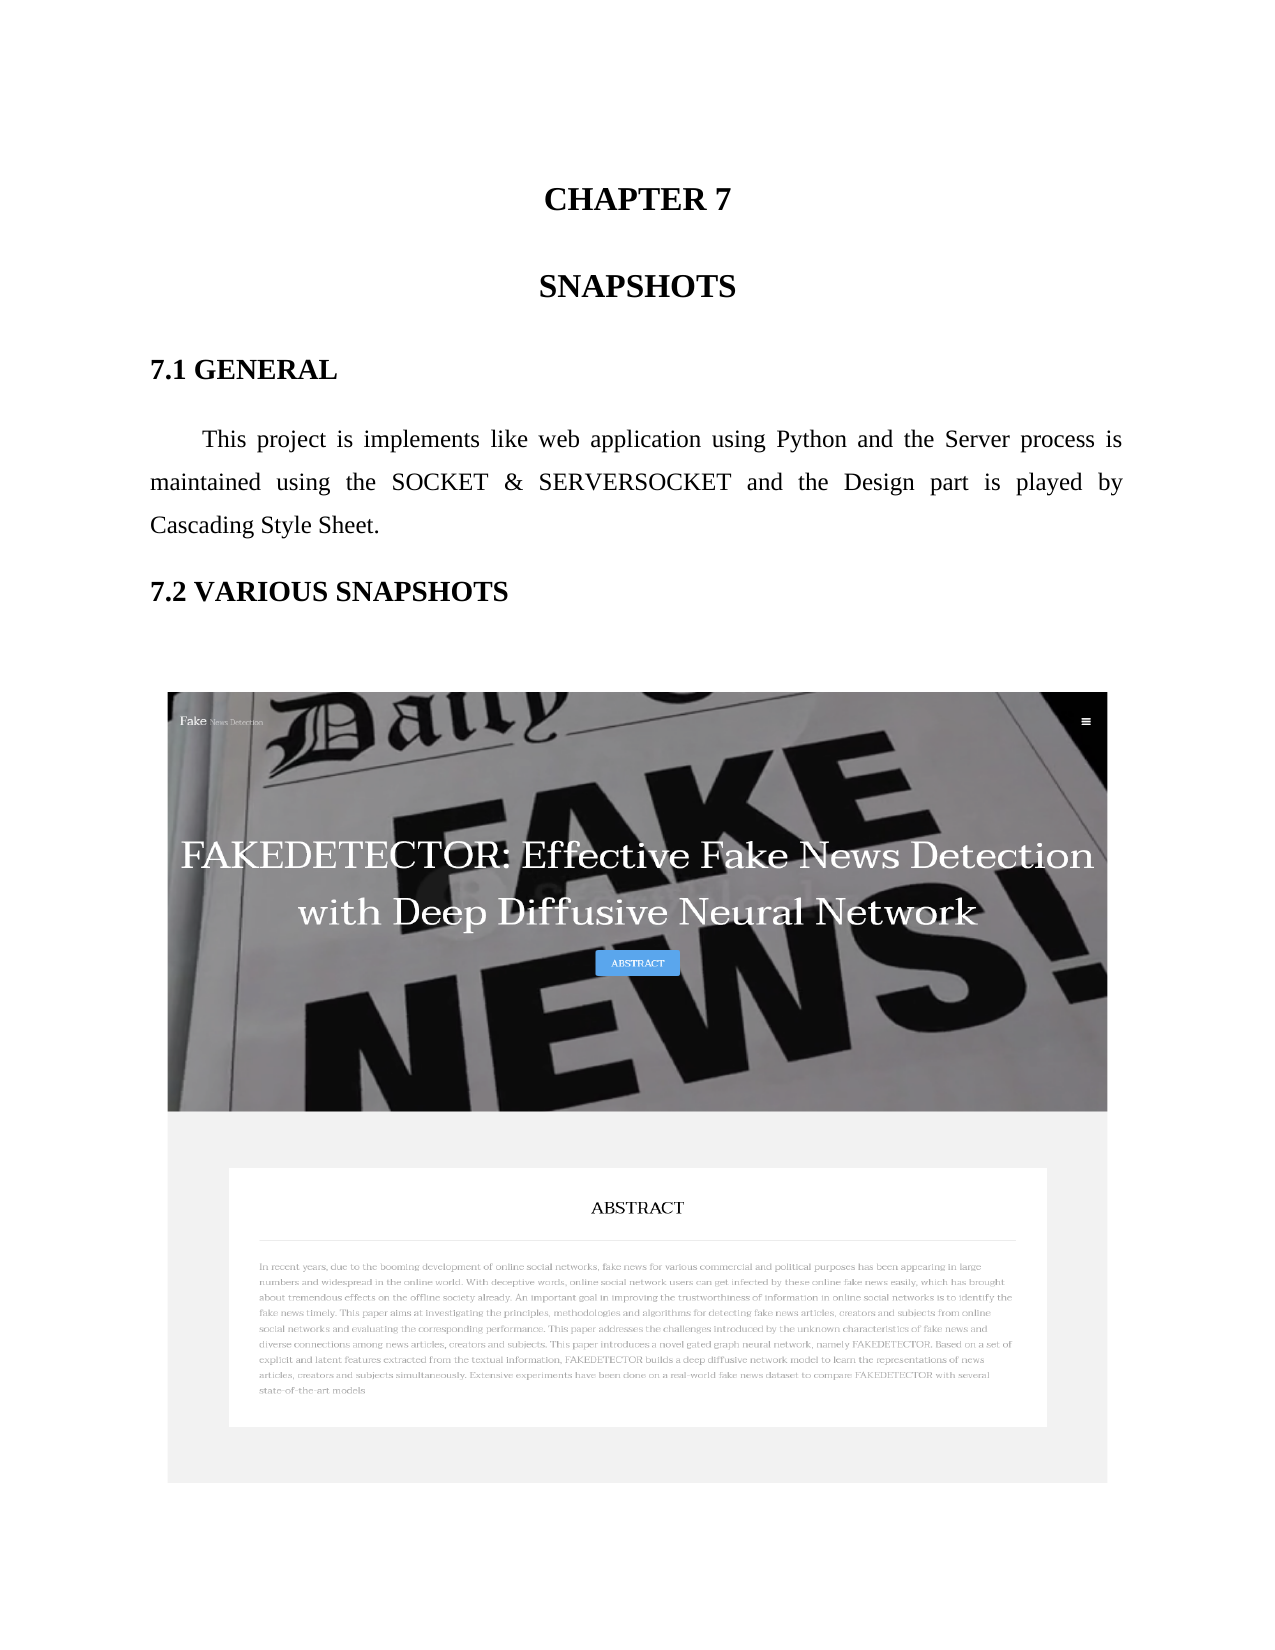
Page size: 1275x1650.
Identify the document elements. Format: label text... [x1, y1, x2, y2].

text 7.2 VARIOUS SNAPSHOTS [150, 574, 1125, 607]
text 7.1 GENERAL [150, 352, 1125, 386]
text This project is implements like web application using Python and the Server process is maintained using the SOCKET & SERVERSOCKET and the Design part is played by Cascading Style Sheet. [150, 424, 1125, 539]
text CHAPTER 7 [150, 179, 1125, 217]
text SNAPSHOTS [150, 266, 1125, 304]
picture [167, 692, 1108, 1483]
